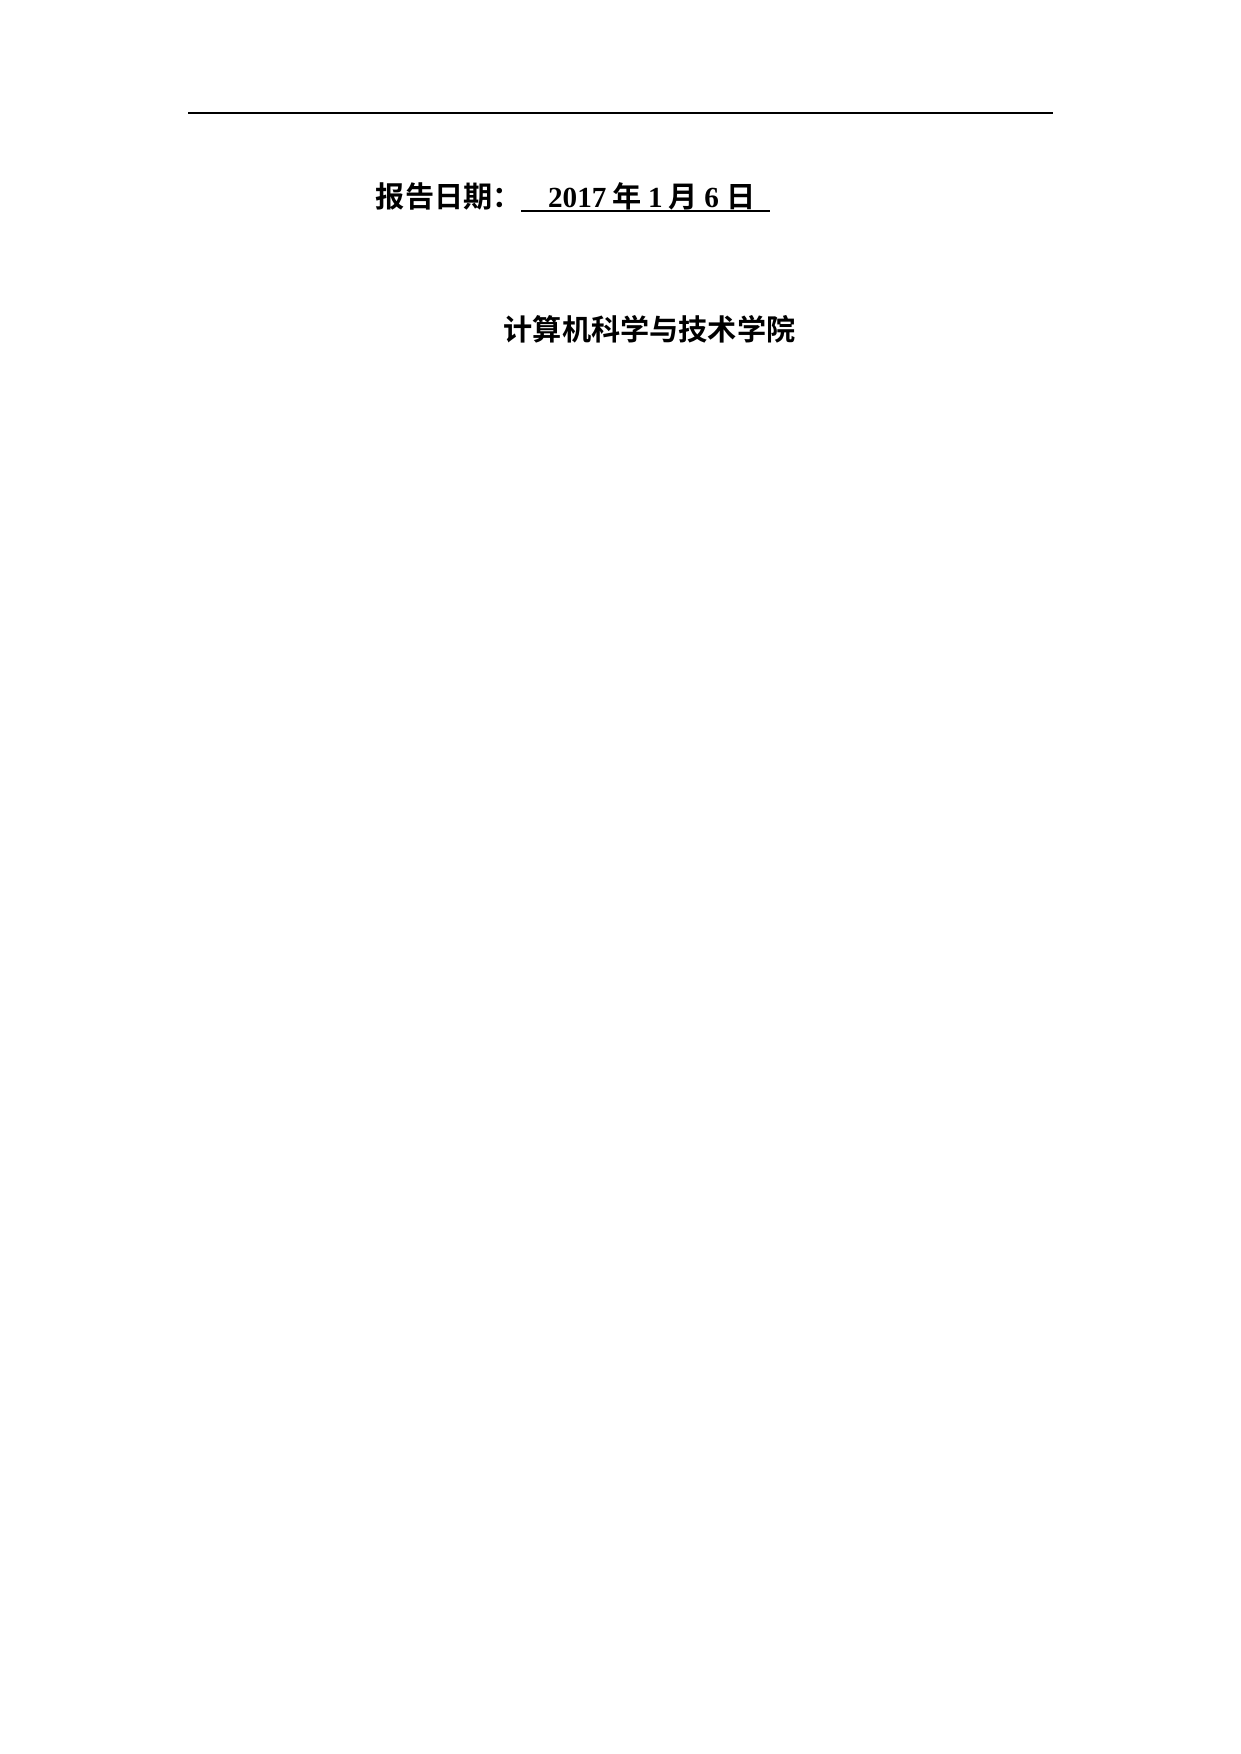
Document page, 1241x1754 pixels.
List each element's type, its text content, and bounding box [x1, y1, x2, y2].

text 报告日期： 2017年 1月 6 日 [187, 162, 1053, 227]
text 计算机科学与技术学院 [187, 295, 1053, 360]
